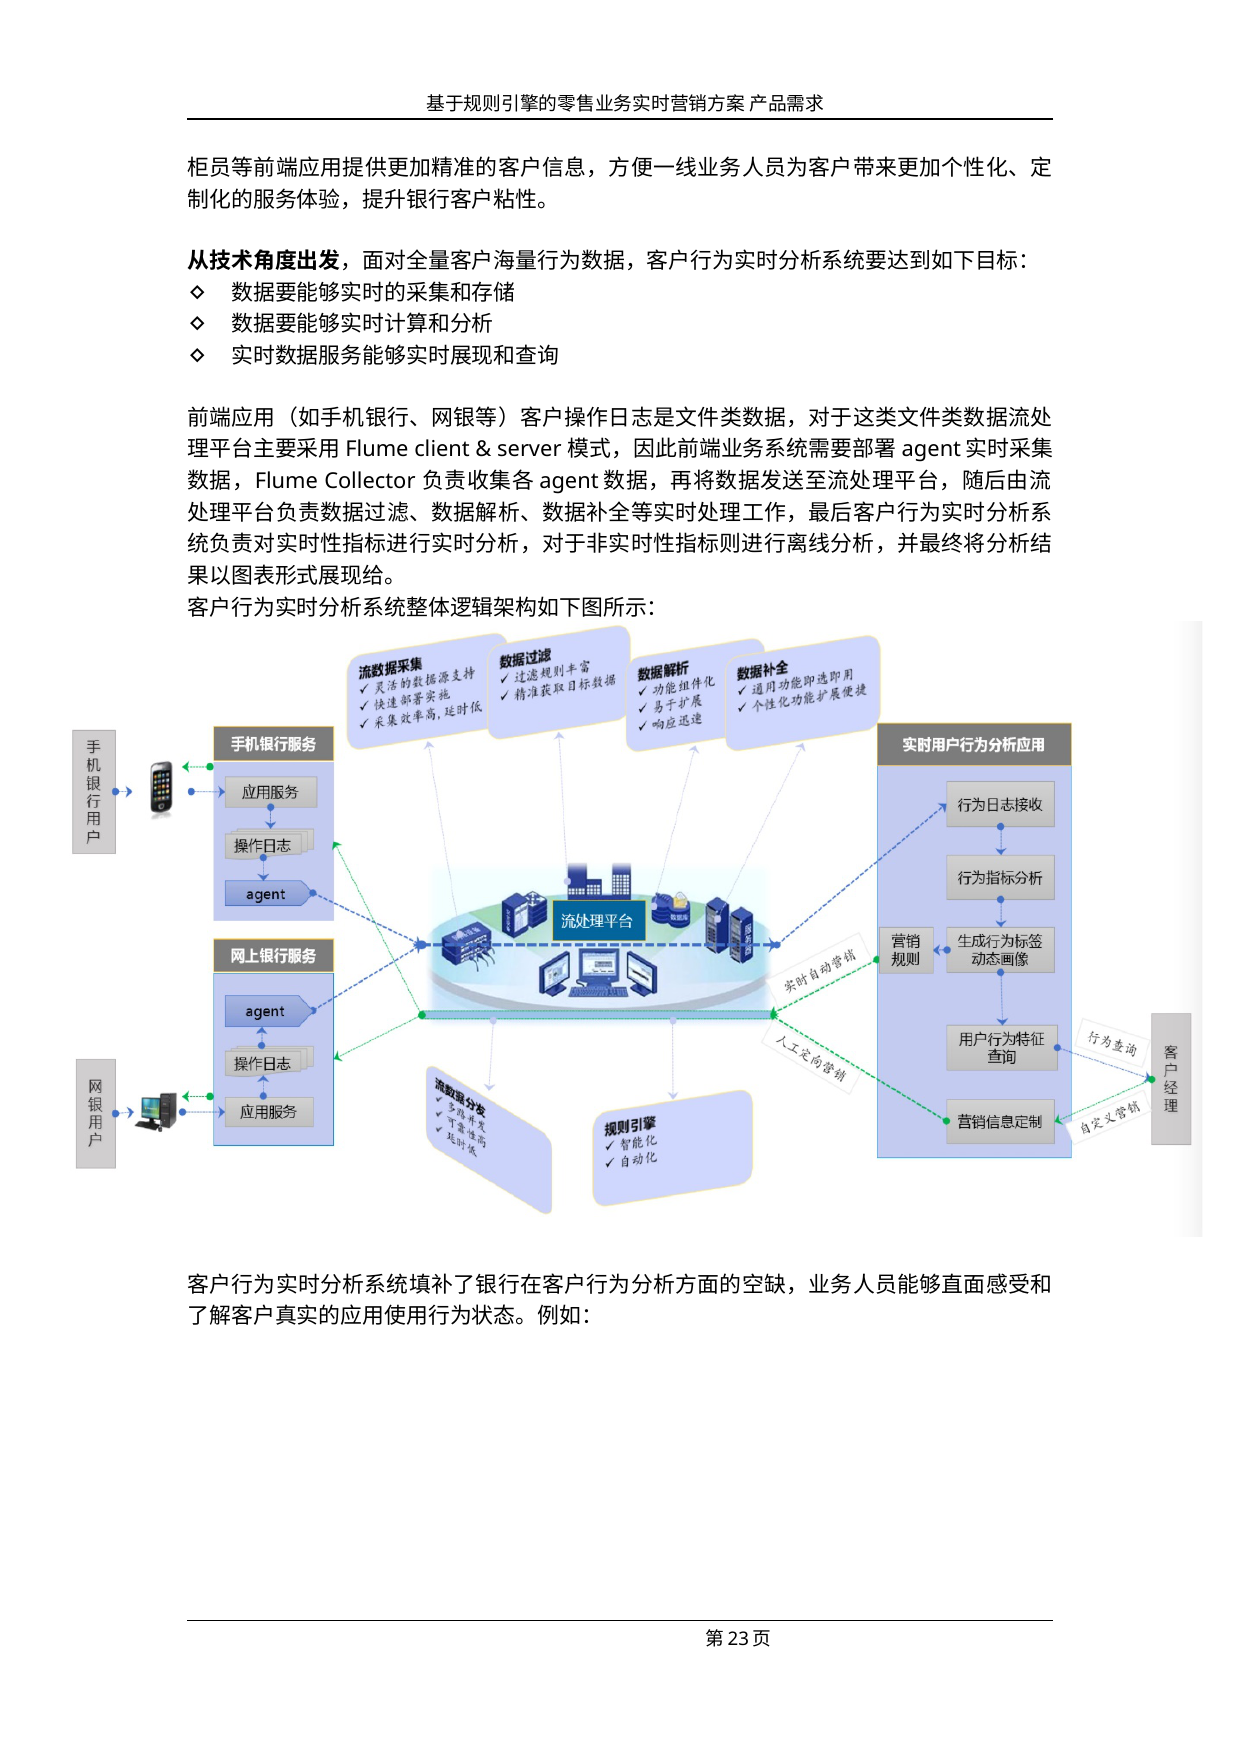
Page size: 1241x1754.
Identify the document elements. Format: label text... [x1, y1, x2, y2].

list 数据要能够实时计算和分析 [187, 306, 1053, 338]
list 实时数据服务能够实时展现和查询 [187, 338, 1053, 370]
list 数据要能够实时的采集和存储 [187, 275, 1053, 306]
text 前端应用（如手机银行、网银等）客户操作日志是文件类数据，对于这类文件类数据流处理平台主要采用Flume client & server 模式，因此前端业务系统需要部署agent实时采集数据，Flume Collector 负责收集各agent数据，再将数据发送至流处理平台，随后由流处理平台负责数据过滤、数据解析、数据补全等实时处理工作，最后客户行为实时分析系统负责对实时性指标进行实时分析，对于非实时性指标则进行离线分析，并最终将分析结果以图表形式展现给。 [187, 399, 1053, 590]
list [187, 150, 1053, 213]
text 客户行为实时分析系统整体逻辑架构如下图所示： [187, 590, 1053, 621]
list 客户行为实时分析系统填补了银行在客户行为分析方面的空缺，业务人员能够直面感受和了解客户真实的应用使用行为状态。例如： [187, 1267, 1053, 1330]
text 从技术角度出发，面对全量客户海量行为数据，客户行为实时分析系统要达到如下目标： [187, 243, 1053, 275]
picture [69, 621, 1203, 1237]
